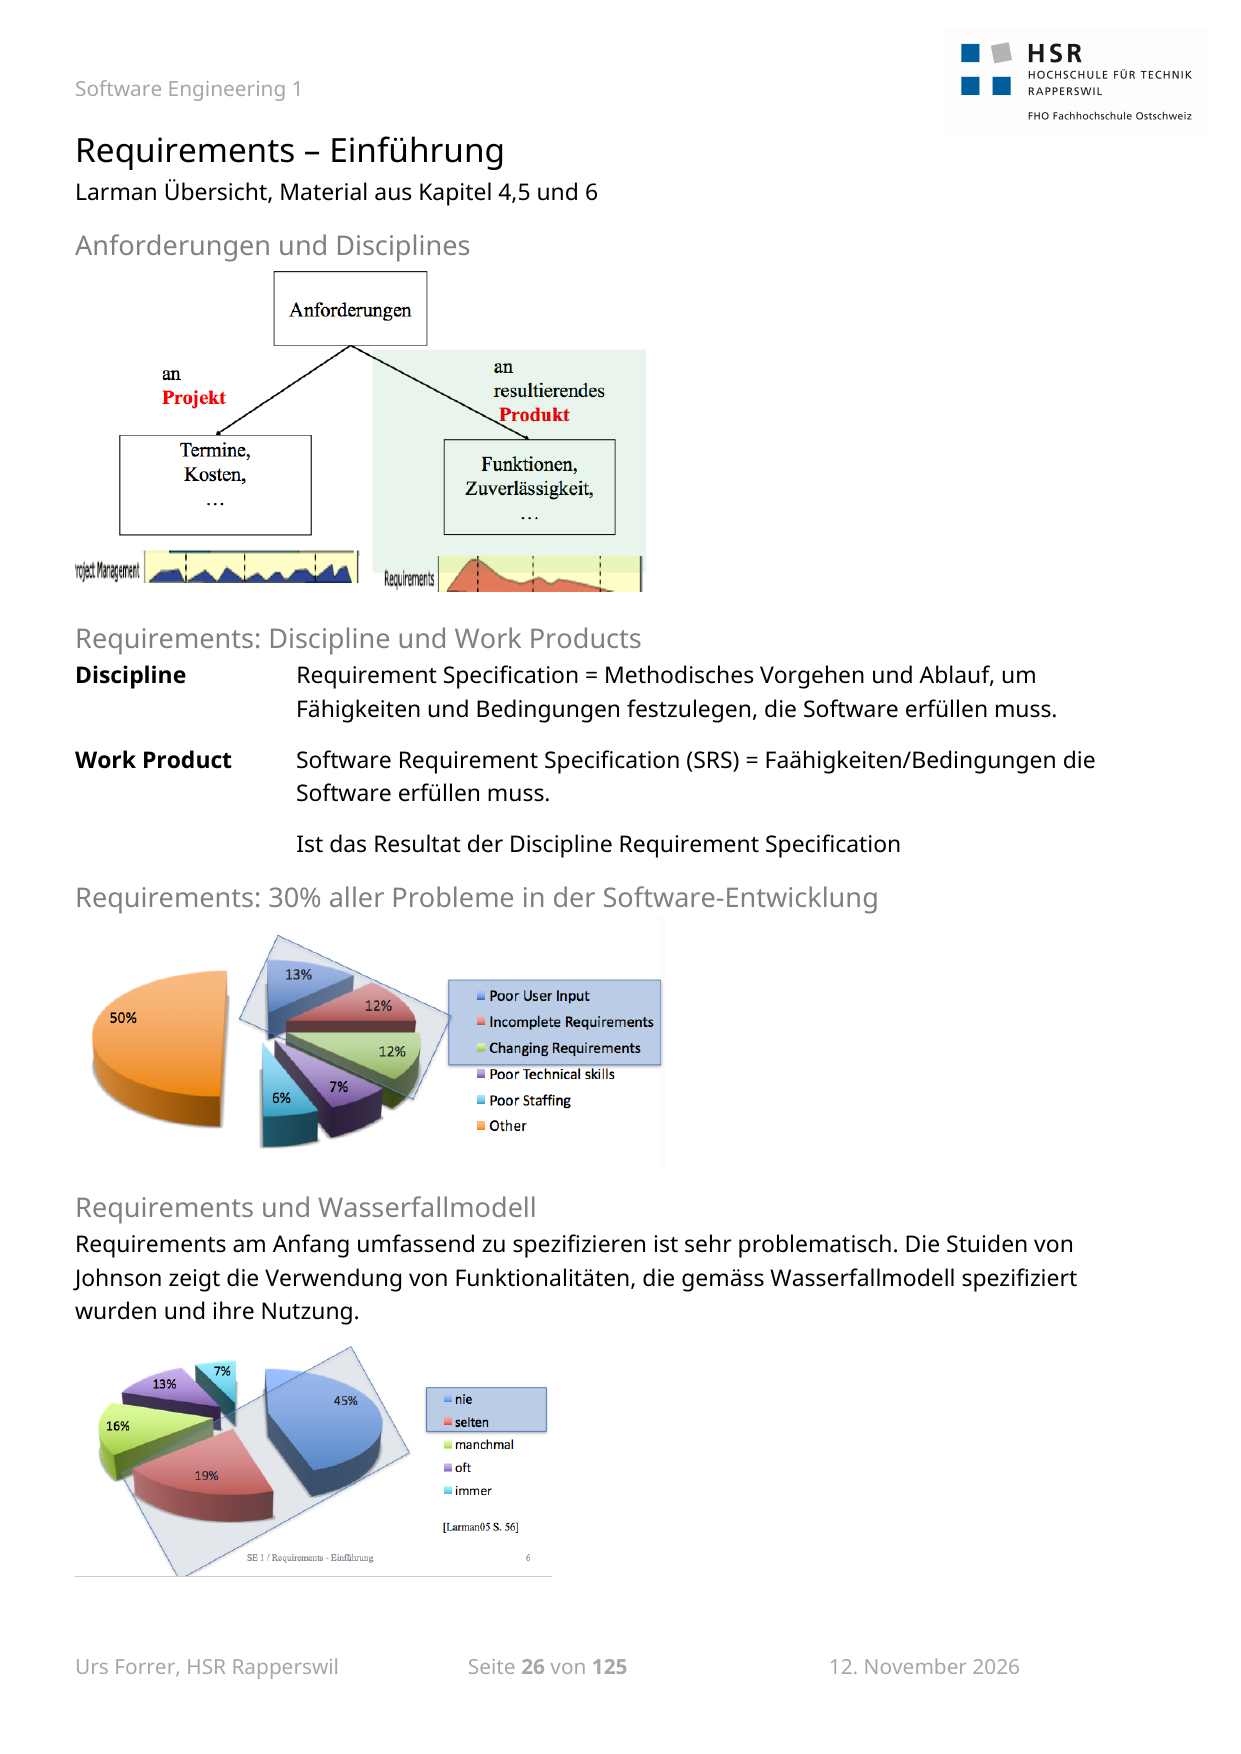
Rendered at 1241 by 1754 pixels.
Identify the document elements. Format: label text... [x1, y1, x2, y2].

subtitle Requirements – Einführung [75, 127, 1165, 173]
text Work Product Software Requirement Specification (SRS) = Faähigkeiten/Bedingungen die Software erfüllen muss. [75, 744, 1165, 809]
picture [75, 1345, 553, 1577]
picture [75, 918, 665, 1169]
text Discipline Requirement Specification = Methodisches Vorgehen und Ablauf, um Fähigkeiten und Bedingungen festzulegen, die Software erfüllen muss. [75, 659, 1165, 724]
subtitle Requirements: 30% aller Probleme in der Software-Entwicklung [75, 878, 1165, 915]
text Ist das Resultat der Discipline Requirement Specification [75, 828, 1165, 859]
picture [75, 266, 646, 601]
text Requirements am Anfang umfassend zu spezifizieren ist sehr problematisch. Die Stuiden von Johnson zeigt die Verwendung von Funktionalitäten, die gemäss Wasserfallmodell spezifiziert wurden und ihre Nutzung. [75, 1228, 1165, 1327]
subtitle Requirements und Wasserfallmodell [75, 1188, 1165, 1225]
subtitle Anforderungen und Disciplines [75, 227, 1165, 263]
text Larman Übersicht, Material aus Kapitel 4,5 und 6 [75, 176, 1165, 207]
subtitle Requirements: Discipline und Work Products [75, 620, 1165, 657]
picture [943, 29, 1210, 134]
